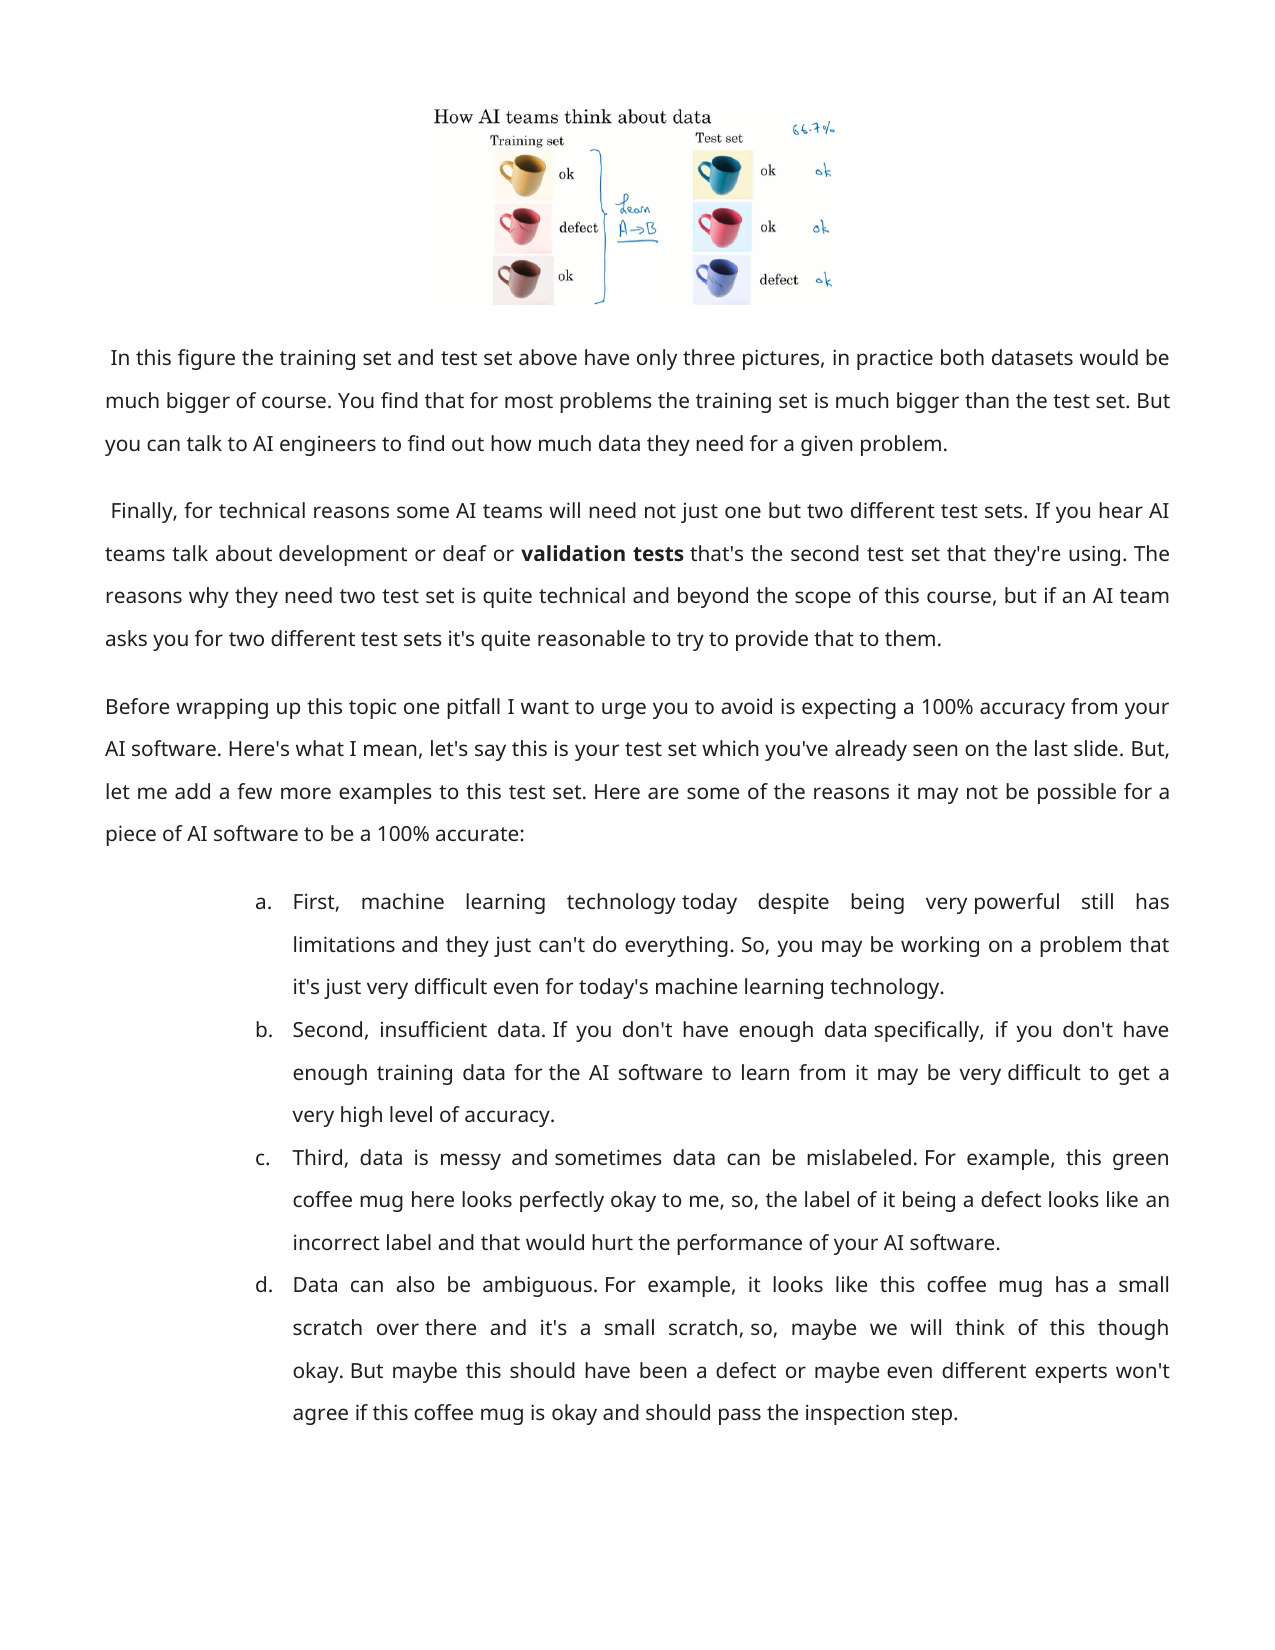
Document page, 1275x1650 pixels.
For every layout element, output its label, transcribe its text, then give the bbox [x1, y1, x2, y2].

list Data can also be ambiguous. For example, it looks like this coffee mug has a small scratch over there and it's a small scratch, so, maybe we will think of this though okay. But maybe this should have been a defect or maybe even different experts won't agree if this coffee mug is okay and should pass the inspection step. [255, 1271, 1170, 1427]
text Before wrapping up this topic one pitfall I want to urge you to avoid is expecting a 100% accuracy from your AI software. Here's what I mean, let's say this is your test set which you've already seen on the last slide. But, let me add a few more examples to this test set. Here are some of the reasons it may not be possible for a piece of AI software to be a 100% accurate: [105, 692, 1170, 848]
list First, machine learning technology today despite being very powerful still has limitations and they just can't do everything. So, you may be working on a problem that it's just very difficult even for today's machine learning technology. [255, 887, 1170, 1001]
text In this figure the training set and test set above have only three pictures, in practice both datasets would be much bigger of course. You find that for most problems the training set is much bigger than the test set. But you can talk to AI engineers to find out how much data they need for a given problem. [105, 343, 1170, 457]
text Finally, for technical reasons some AI teams will need not just one but two different test sets. If you hear AI teams talk about development or deaf or validation tests that's the second test set that they're using. The reasons why they need two test set is quite technical and beyond the scope of this course, but if an AI team asks you for two different test sets it's quite reasonable to try to provide that to them. [105, 496, 1170, 653]
picture [432, 105, 843, 305]
list Second, insufficient data. If you don't have enough data specifically, if you don't have enough training data for the AI software to learn from it may be very difficult to get a very high level of accuracy. [255, 1015, 1170, 1129]
list Third, data is messy and sometimes data can be mislabeled. For example, this green coffee mug here looks perfectly okay to me, so, the label of it being a defect looks like an incorrect label and that would hurt the performance of your AI software. [255, 1143, 1170, 1256]
